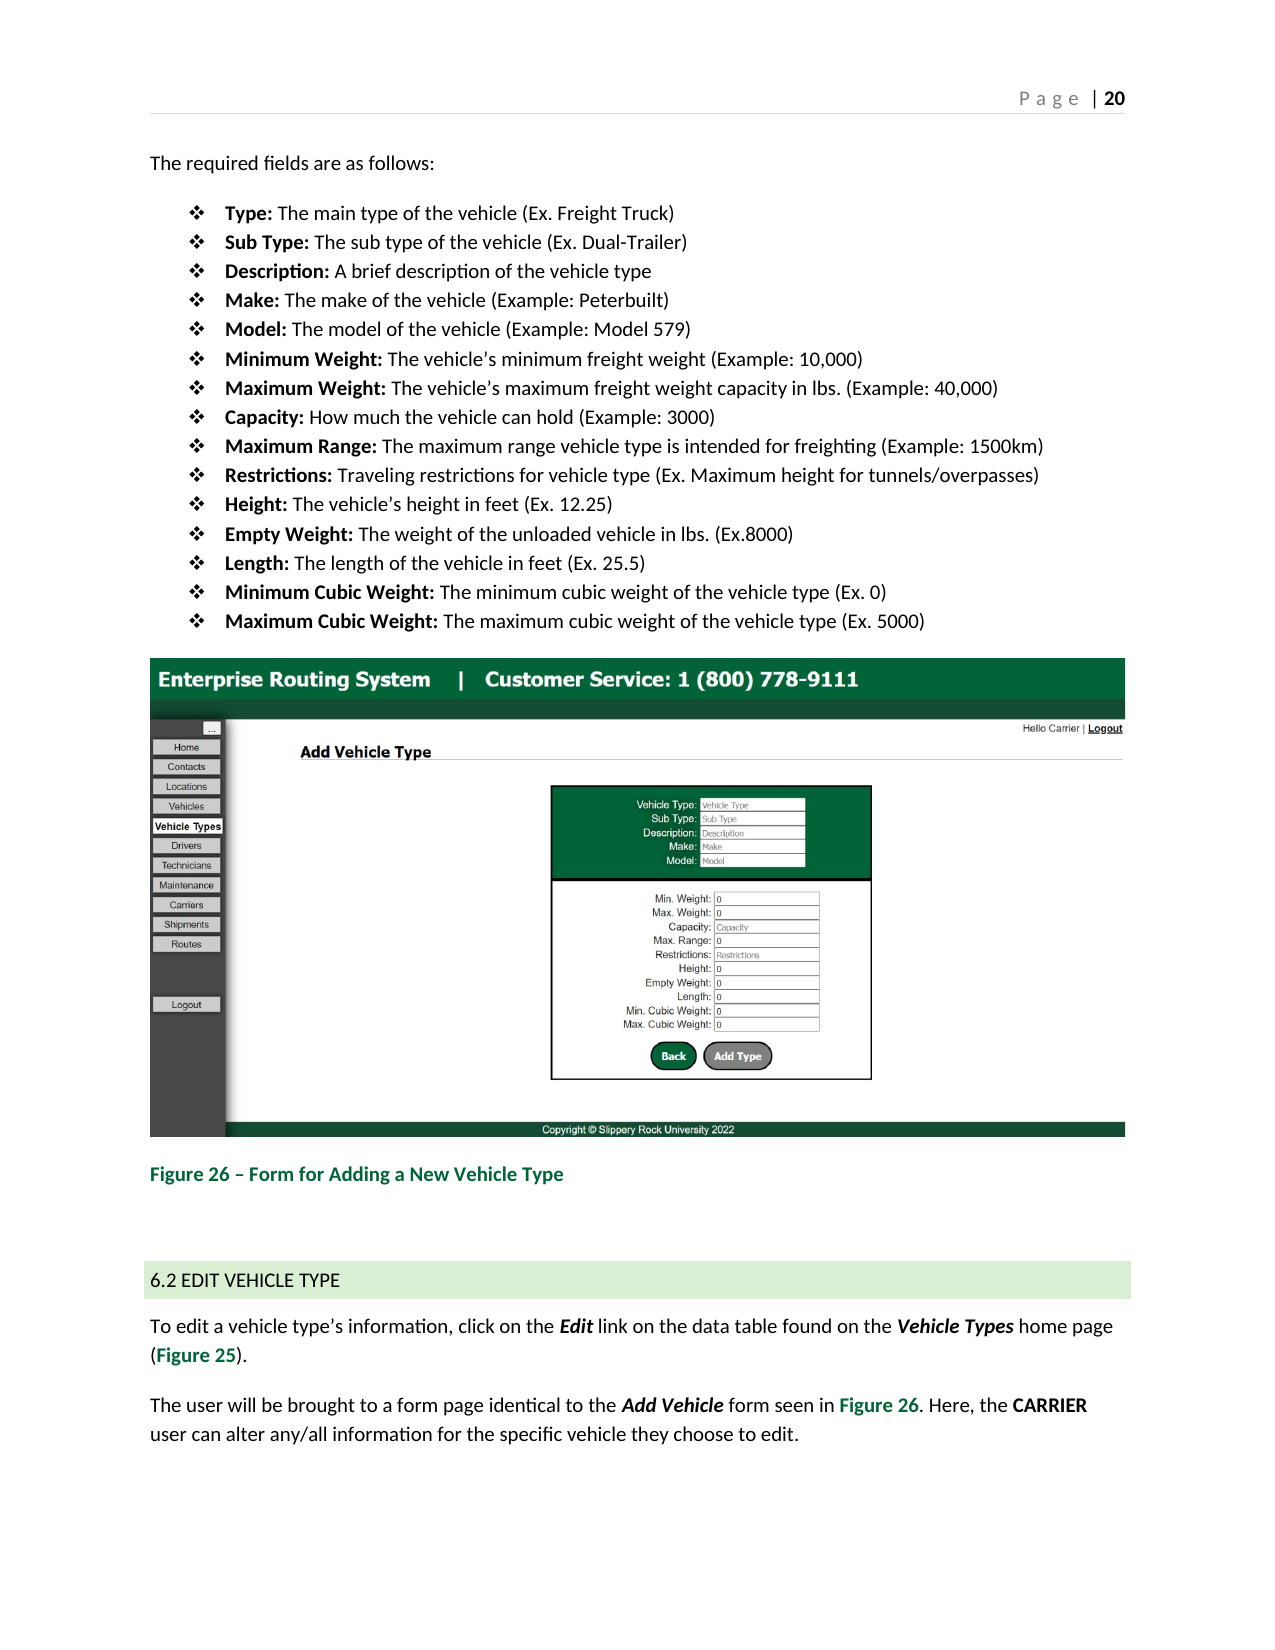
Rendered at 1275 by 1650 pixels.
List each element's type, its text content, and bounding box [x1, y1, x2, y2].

text The user will be brought to a form page identical to the Add Vehicle form seen in Figure 26. Here, the CARRIER user can alter any/all information for the specific vehicle they choose to edit. [150, 1392, 1125, 1447]
list Restrictions: Traveling restrictions for vehicle type (Ex. Maximum height for tunnels/overpasses) [187, 462, 1125, 488]
list Capacity: How much the vehicle can hold (Example: 3000) [187, 404, 1125, 429]
text To edit a vehicle type’s information, click on the Edit link on the data table found on the Vehicle Types home page (Figure 25). [150, 1313, 1125, 1368]
list Sub Type: The sub type of the vehicle (Ex. Dual-Trailer) [187, 229, 1125, 254]
list Model: The model of the vehicle (Example: Model 579) [187, 317, 1125, 342]
text The required fields are as follows: [150, 150, 1125, 175]
text Figure 26 – Form for Adding a New Vehicle Type [150, 1161, 1125, 1187]
list Empty Weight: The weight of the unloaded vehicle in lbs. (Ex.8000) [187, 521, 1125, 546]
list Type: The main type of the vehicle (Ex. Freight Truck) [187, 200, 1125, 225]
list Height: The vehicle’s height in feet (Ex. 12.25) [187, 492, 1125, 517]
list Maximum Cubic Weight: The maximum cubic weight of the vehicle type (Ex. 5000) [187, 608, 1125, 634]
list Length: The length of the vehicle in feet (Ex. 25.5) [187, 550, 1125, 575]
picture [150, 658, 1125, 1137]
list Maximum Weight: The vehicle’s maximum freight weight capacity in lbs. (Example: 40,000) [187, 375, 1125, 400]
list Minimum Cubic Weight: The minimum cubic weight of the vehicle type (Ex. 0) [187, 579, 1125, 604]
list Minimum Weight: The vehicle’s minimum freight weight (Example: 10,000) [187, 346, 1125, 371]
list Description: A brief description of the vehicle type [187, 258, 1125, 284]
text 6.2 EDIT VEHICLE TYPE [150, 1268, 1125, 1293]
list Maximum Range: The maximum range vehicle type is intended for freighting (Example: 1500km) [187, 433, 1125, 459]
list Make: The make of the vehicle (Example: Peterbuilt) [187, 287, 1125, 313]
